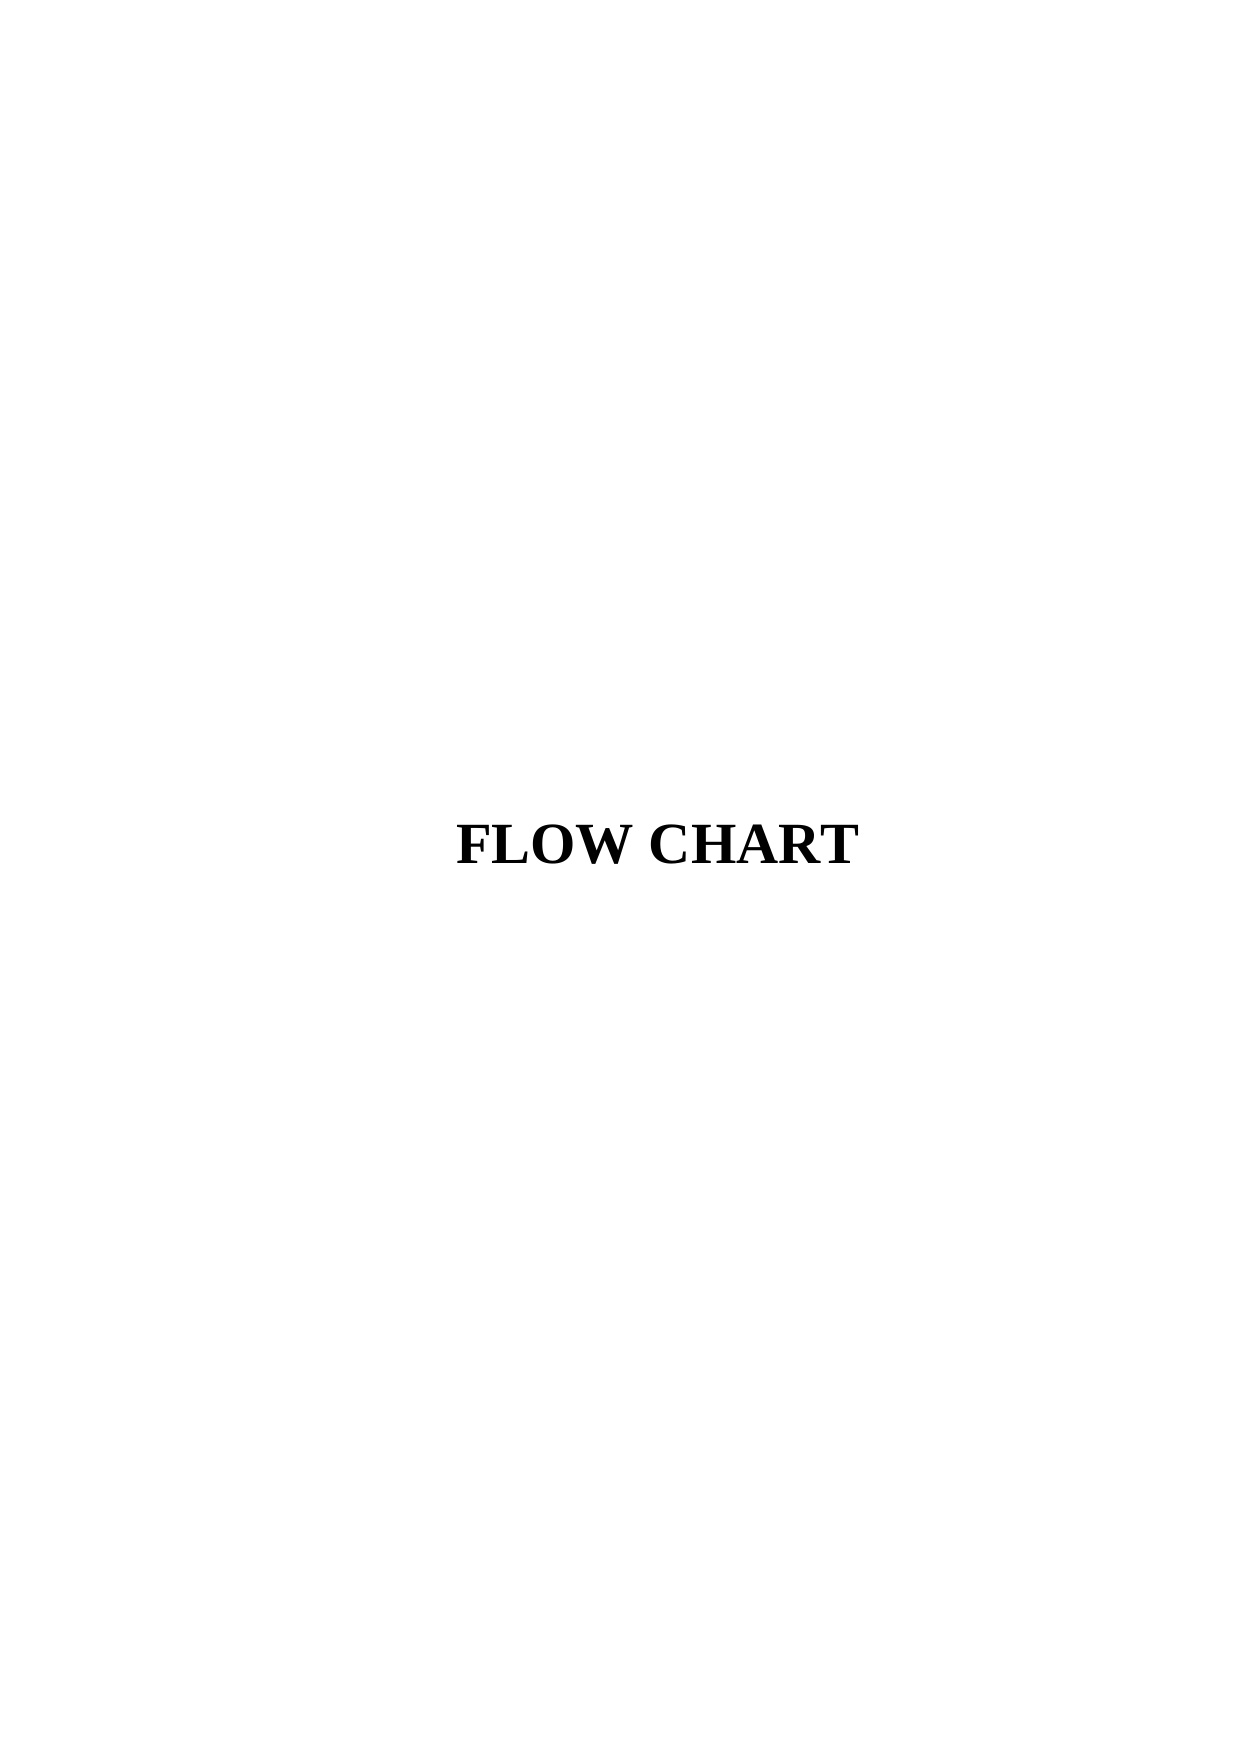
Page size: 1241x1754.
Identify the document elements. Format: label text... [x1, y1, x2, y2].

text FLOW CHART [225, 809, 1090, 876]
